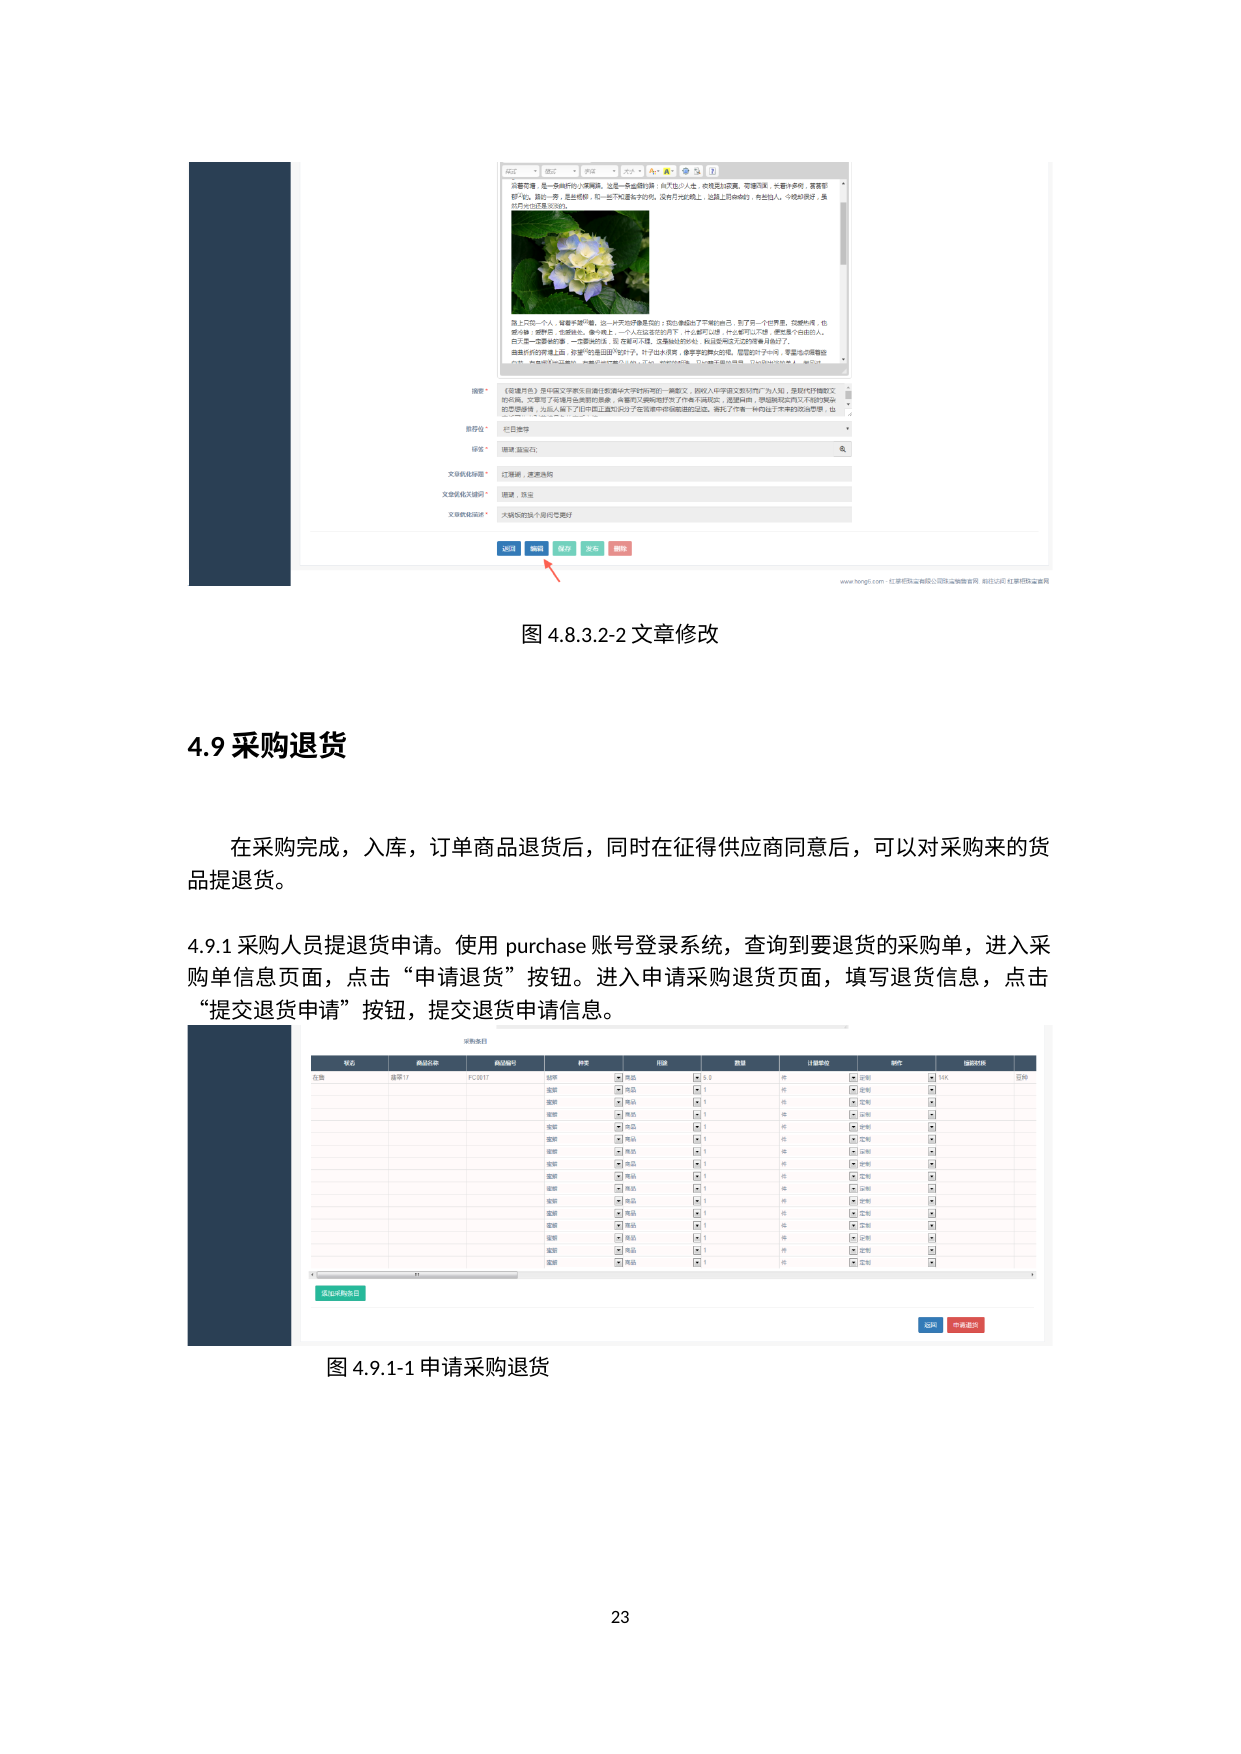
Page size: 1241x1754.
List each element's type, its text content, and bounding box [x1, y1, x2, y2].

subtitle 4.9采购退货 [187, 711, 1053, 776]
text 4.9.1 采购人员提退货申请。使用 purchase 账号登录系统，查询到要退货的采购单，进入采购单信息页面，点击“申请退货”按钮。进入申请采购退货页面，填写退货信息，点击“提交退货申请”按钮，提交退货申请信息。 [187, 927, 1053, 1025]
picture [187, 1025, 1053, 1346]
picture [187, 162, 1053, 586]
text 图4.8.3.2-2 文章修改 [187, 617, 1053, 649]
text 在采购完成，入库，订单商品退货后，同时在征得供应商同意后，可以对采购来的货品提退货。 [187, 830, 1053, 895]
text 图4.9.1-1 申请采购退货 [187, 1350, 1053, 1382]
